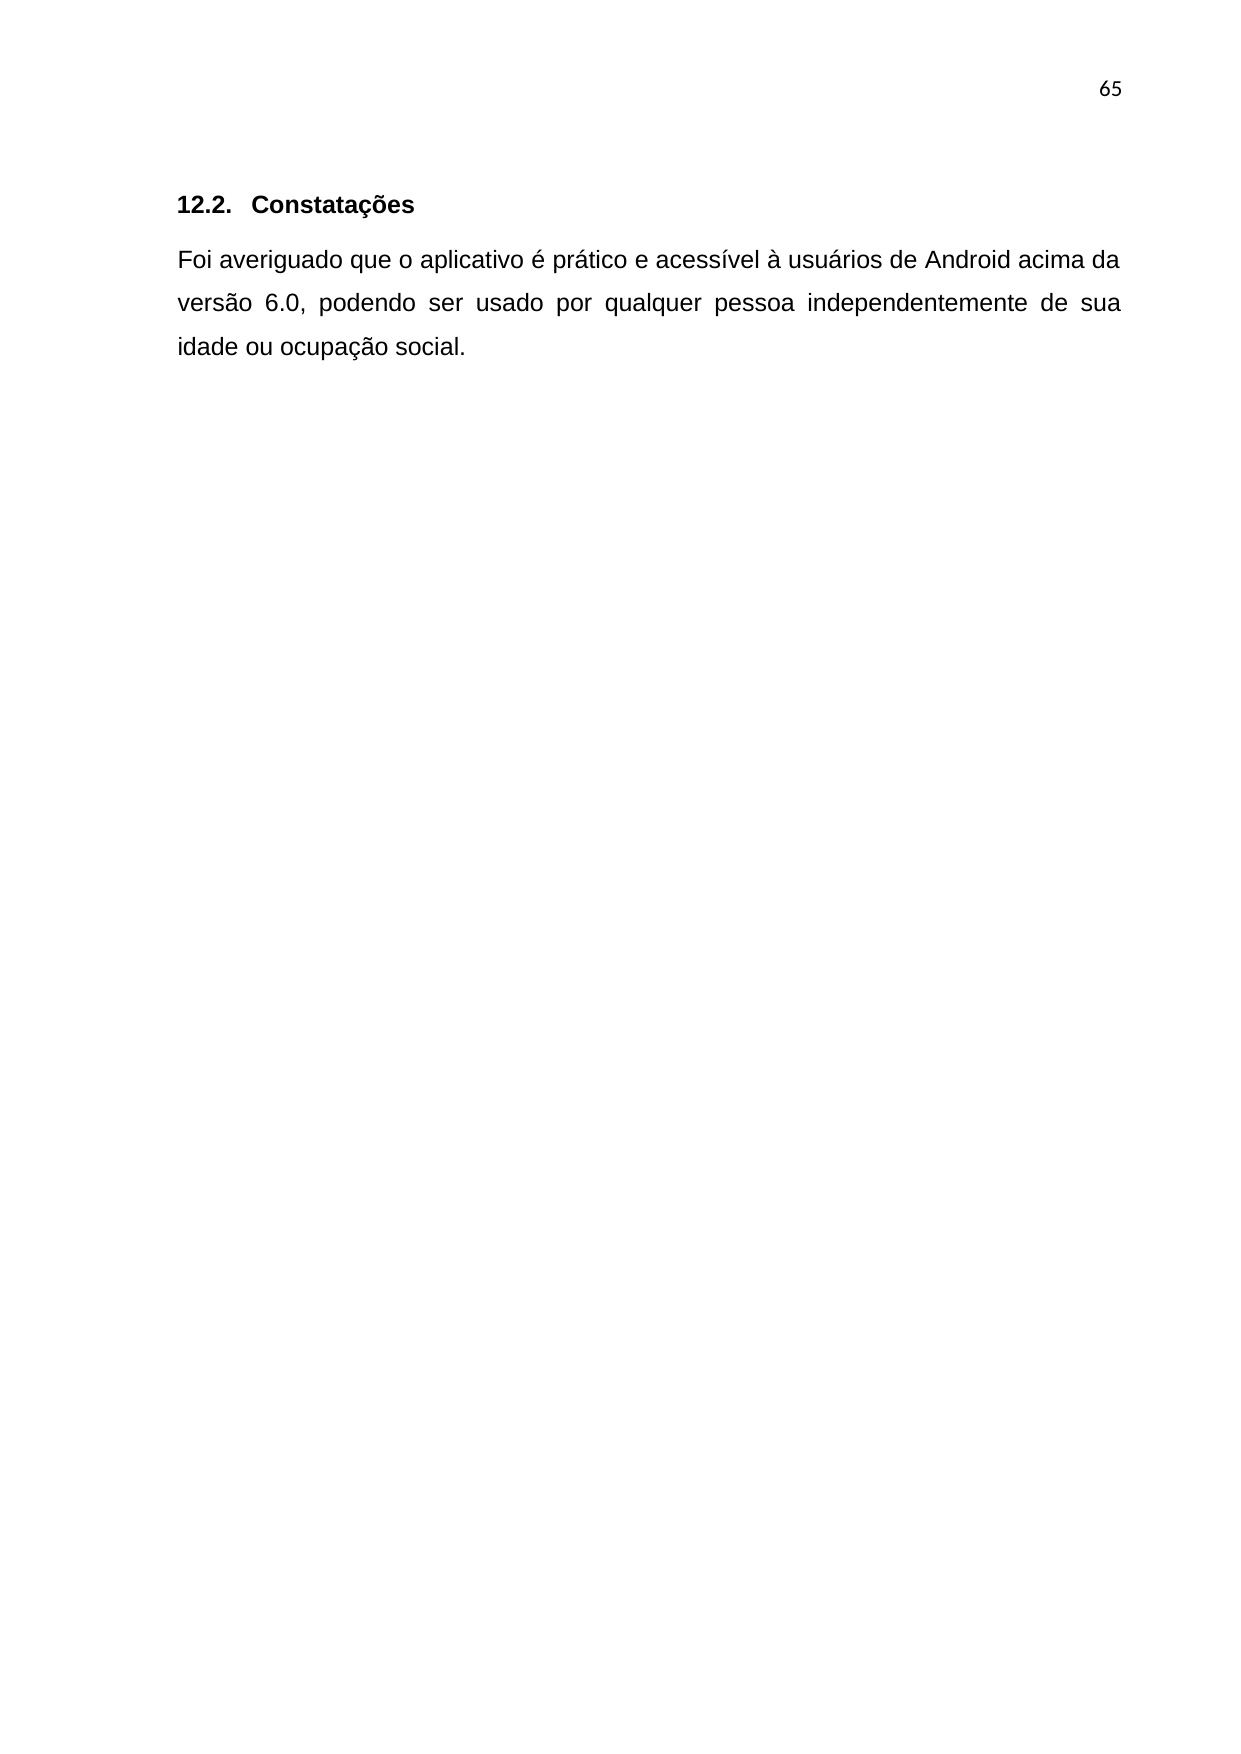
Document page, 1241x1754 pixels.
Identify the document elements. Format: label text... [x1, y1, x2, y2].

text Foi averiguado que o aplicativo é prático e acessível à usuários de Android acima da versão 6.0, podendo ser usado por qualquer pessoa independentemente de sua idade ou ocupação social. [177, 245, 1122, 360]
subtitle Constatações [177, 190, 1122, 218]
